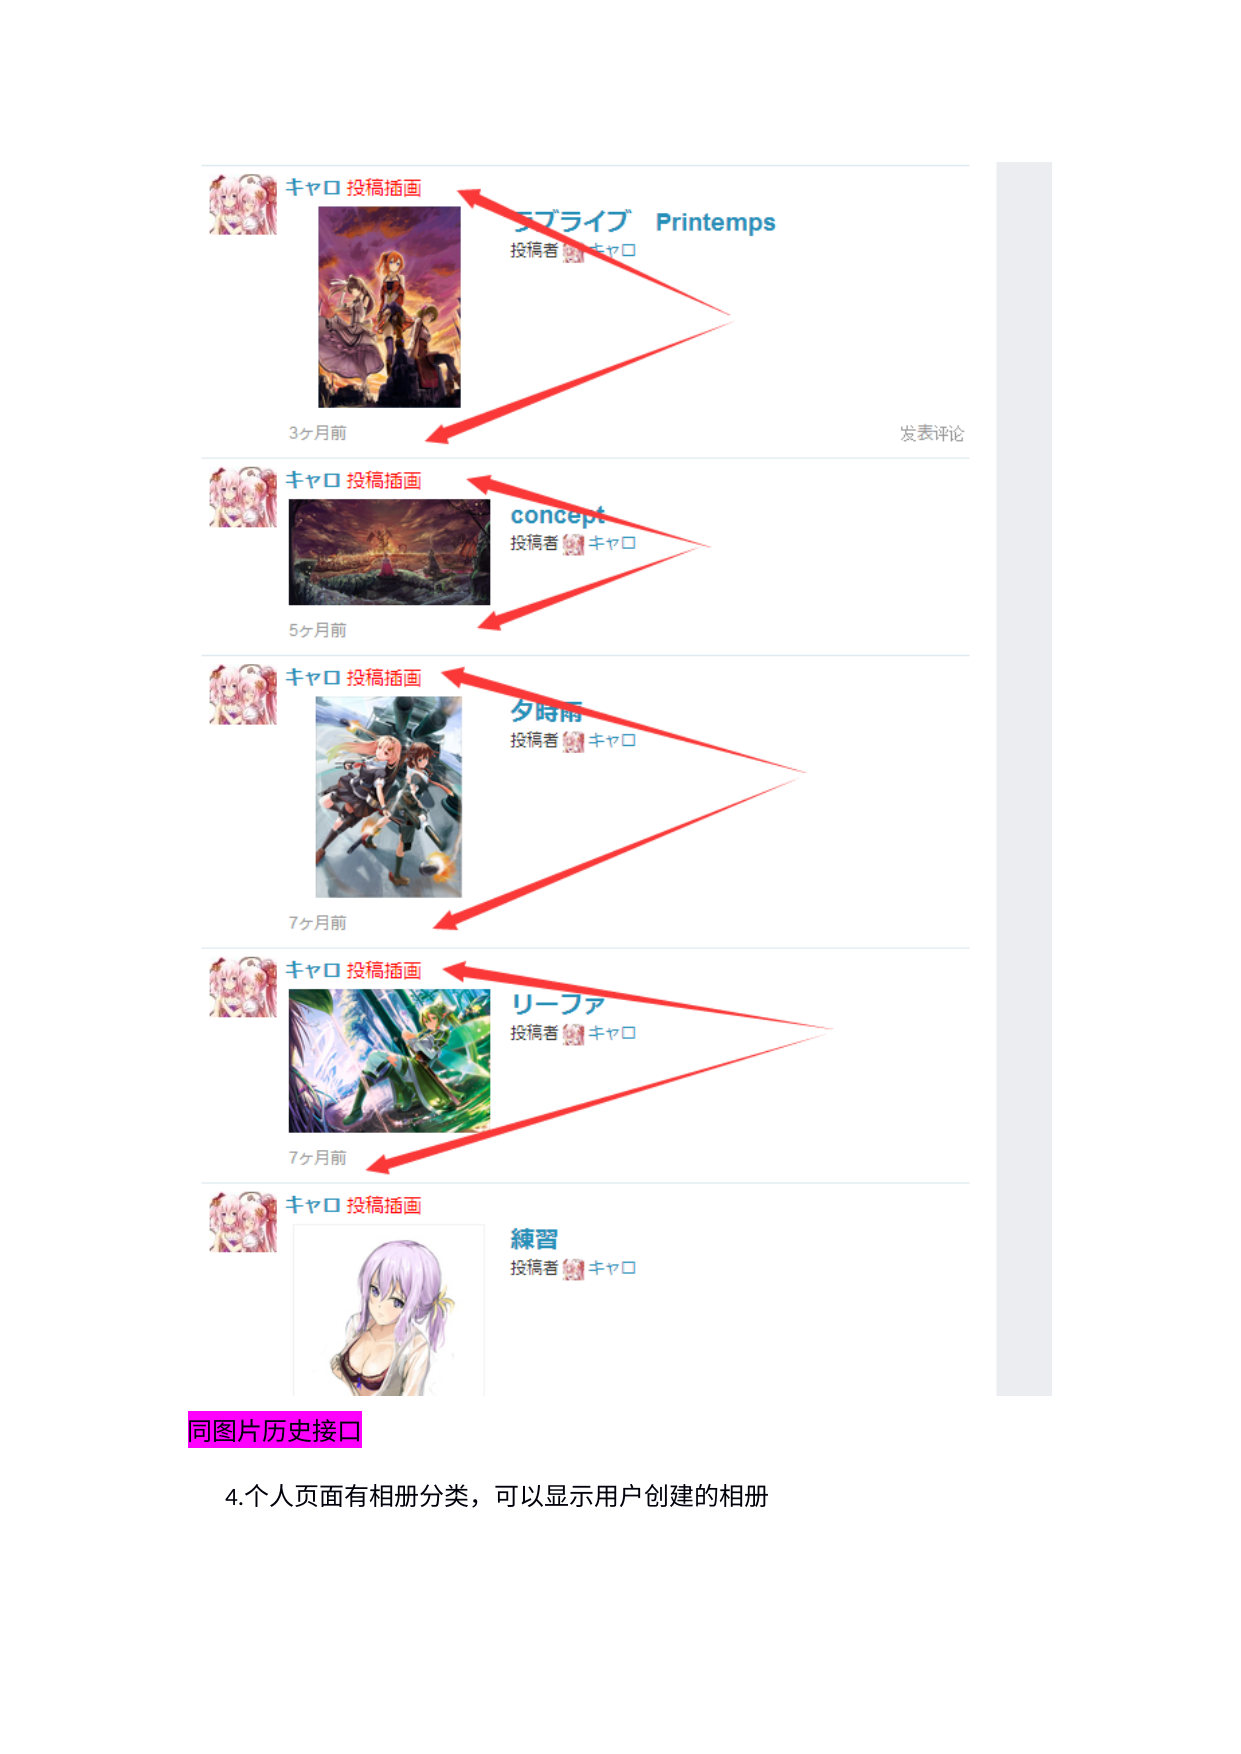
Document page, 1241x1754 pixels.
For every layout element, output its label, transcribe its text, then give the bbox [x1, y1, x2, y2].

picture [187, 162, 1053, 1396]
list 个人页面有相册分类，可以显示用户创建的相册 [225, 1462, 1053, 1527]
list 同图片历史接口 [187, 1397, 1053, 1462]
